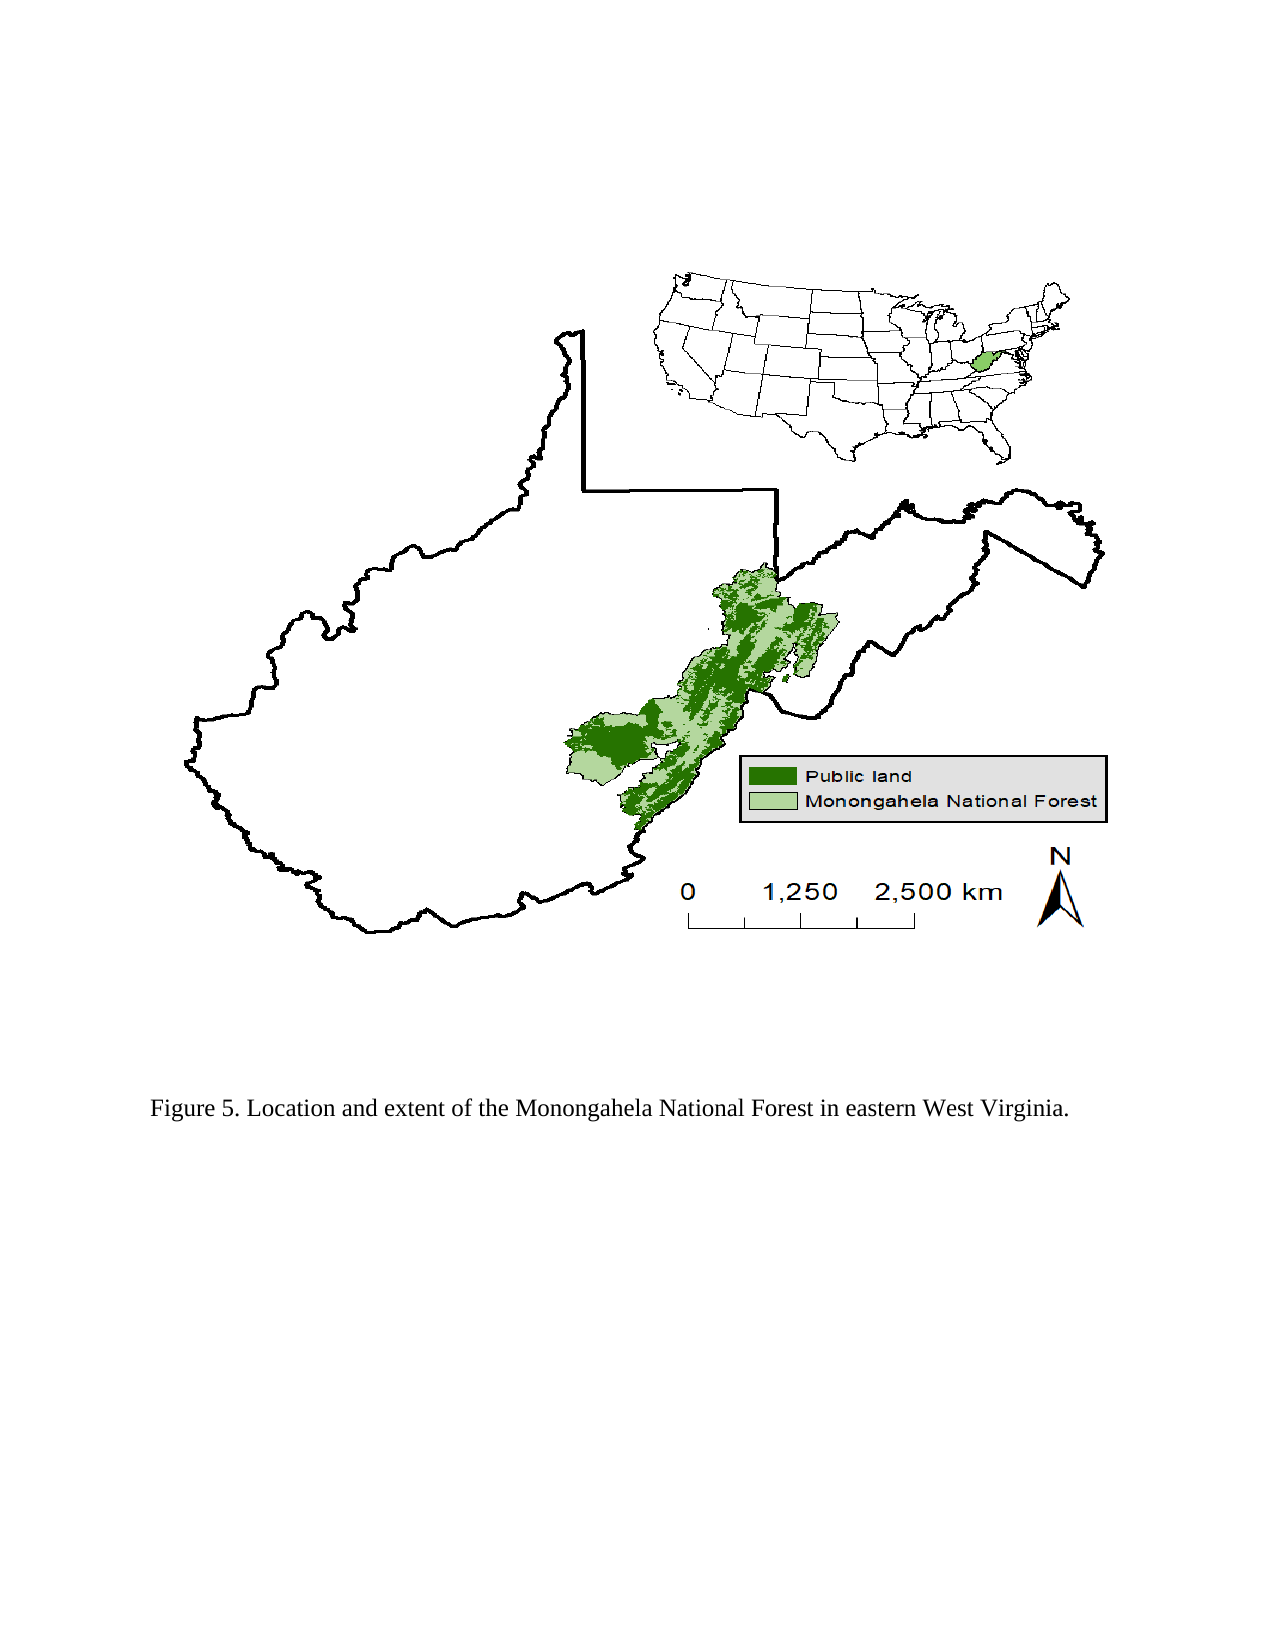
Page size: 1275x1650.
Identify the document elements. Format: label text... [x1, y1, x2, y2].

text Figure 5. Location and extent of the Monongahela National Forest in eastern West Virginia. [150, 1093, 1125, 1122]
picture [150, 150, 1125, 1077]
